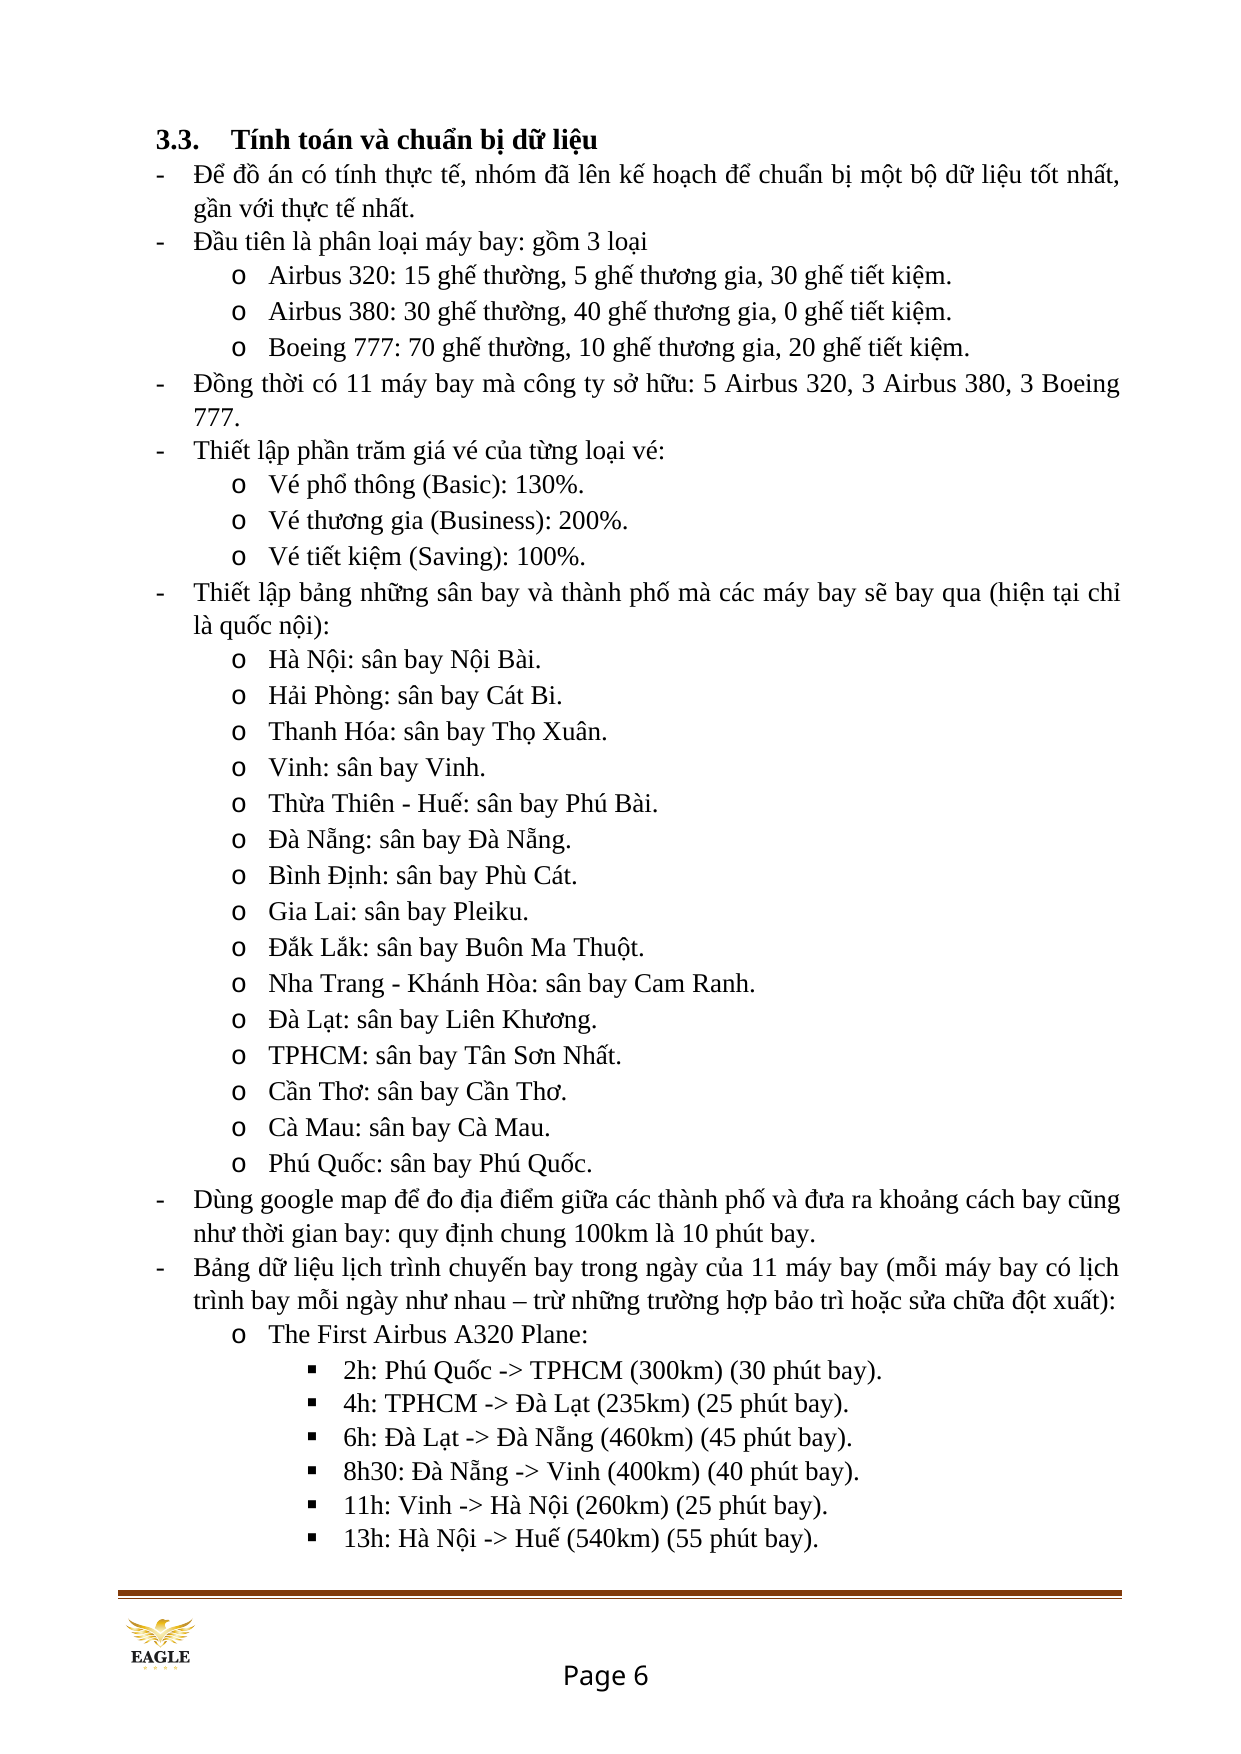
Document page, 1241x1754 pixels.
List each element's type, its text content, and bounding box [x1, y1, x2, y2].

list Thanh Hóa: sân bay Thọ Xuân. [231, 715, 1122, 748]
list Dùng google map để đo địa điểm giữa các thành phố và đưa ra khoảng cách bay cũng như thời gian bay: quy định chung 100km là 10 phút bay. [156, 1184, 1122, 1248]
list Cà Mau: sân bay Cà Mau. [231, 1112, 1122, 1145]
list Vé thương gia (Business): 200%. [231, 504, 1122, 537]
list Để đồ án có tính thực tế, nhóm đã lên kế hoạch để chuẩn bị một bộ dữ liệu tốt nhất, gần với thực tế nhất. [156, 158, 1122, 223]
subtitle Tính toán và chuẩn bị dữ liệu [156, 122, 1122, 156]
list Đồng thời có 11 máy bay mà công ty sở hữu: 5 Airbus 320, 3 Airbus 380, 3 Boeing 777. [156, 367, 1122, 432]
list Hải Phòng: sân bay Cát Bi. [231, 679, 1122, 712]
list 8h30: Đà Nẵng -> Vinh (400km) (40 phút bay). [306, 1455, 1122, 1486]
list 6h: Đà Lạt -> Đà Nẵng (460km) (45 phút bay). [306, 1421, 1122, 1453]
list Boeing 777: 70 ghế thường, 10 ghế thương gia, 20 ghế tiết kiệm. [231, 331, 1122, 364]
list Đà Nẵng: sân bay Đà Nẵng. [231, 823, 1122, 857]
list 13h: Hà Nội -> Huế (540km) (55 phút bay). [306, 1523, 1122, 1554]
list Đắk Lắk: sân bay Buôn Ma Thuột. [231, 931, 1122, 965]
list Gia Lai: sân bay Pleiku. [231, 895, 1122, 929]
list Bảng dữ liệu lịch trình chuyến bay trong ngày của 11 máy bay (mỗi máy bay có lịch trình bay mỗi ngày như nhau – trừ những trường hợp bảo trì hoặc sửa chữa đột xuất): [156, 1251, 1122, 1315]
list Đầu tiên là phân loại máy bay: gồm 3 loại [156, 226, 1122, 257]
list 11h: Vinh -> Hà Nội (260km) (25 phút bay). [306, 1489, 1122, 1520]
picture [118, 1601, 203, 1686]
list Thiết lập phần trăm giá vé của từng loại vé: [156, 434, 1122, 465]
list Bình Định: sân bay Phù Cát. [231, 859, 1122, 893]
list 4h: TPHCM -> Đà Lạt (235km) (25 phút bay). [306, 1388, 1122, 1419]
list Hà Nội: sân bay Nội Bài. [231, 643, 1122, 676]
list Cần Thơ: sân bay Cần Thơ. [231, 1076, 1122, 1109]
list TPHCM: sân bay Tân Sơn Nhất. [231, 1039, 1122, 1073]
list Thiết lập bảng những sân bay và thành phố mà các máy bay sẽ bay qua (hiện tại chỉ là quốc nội): [156, 576, 1122, 641]
list Airbus 380: 30 ghế thường, 40 ghế thương gia, 0 ghế tiết kiệm. [231, 295, 1122, 328]
list 2h: Phú Quốc -> TPHCM (300km) (30 phút bay). [306, 1354, 1122, 1385]
list Vinh: sân bay Vinh. [231, 751, 1122, 784]
list Airbus 320: 15 ghế thường, 5 ghế thương gia, 30 ghế tiết kiệm. [231, 259, 1122, 292]
list Đà Lạt: sân bay Liên Khương. [231, 1003, 1122, 1037]
list Phú Quốc: sân bay Phú Quốc. [231, 1148, 1122, 1181]
list Nha Trang - Khánh Hòa: sân bay Cam Ranh. [231, 967, 1122, 1001]
list Vé tiết kiệm (Saving): 100%. [231, 540, 1122, 573]
list Thừa Thiên - Huế: sân bay Phú Bài. [231, 787, 1122, 821]
list The First Airbus A320 Plane: [231, 1318, 1122, 1351]
list Vé phổ thông (Basic): 130%. [231, 468, 1122, 501]
